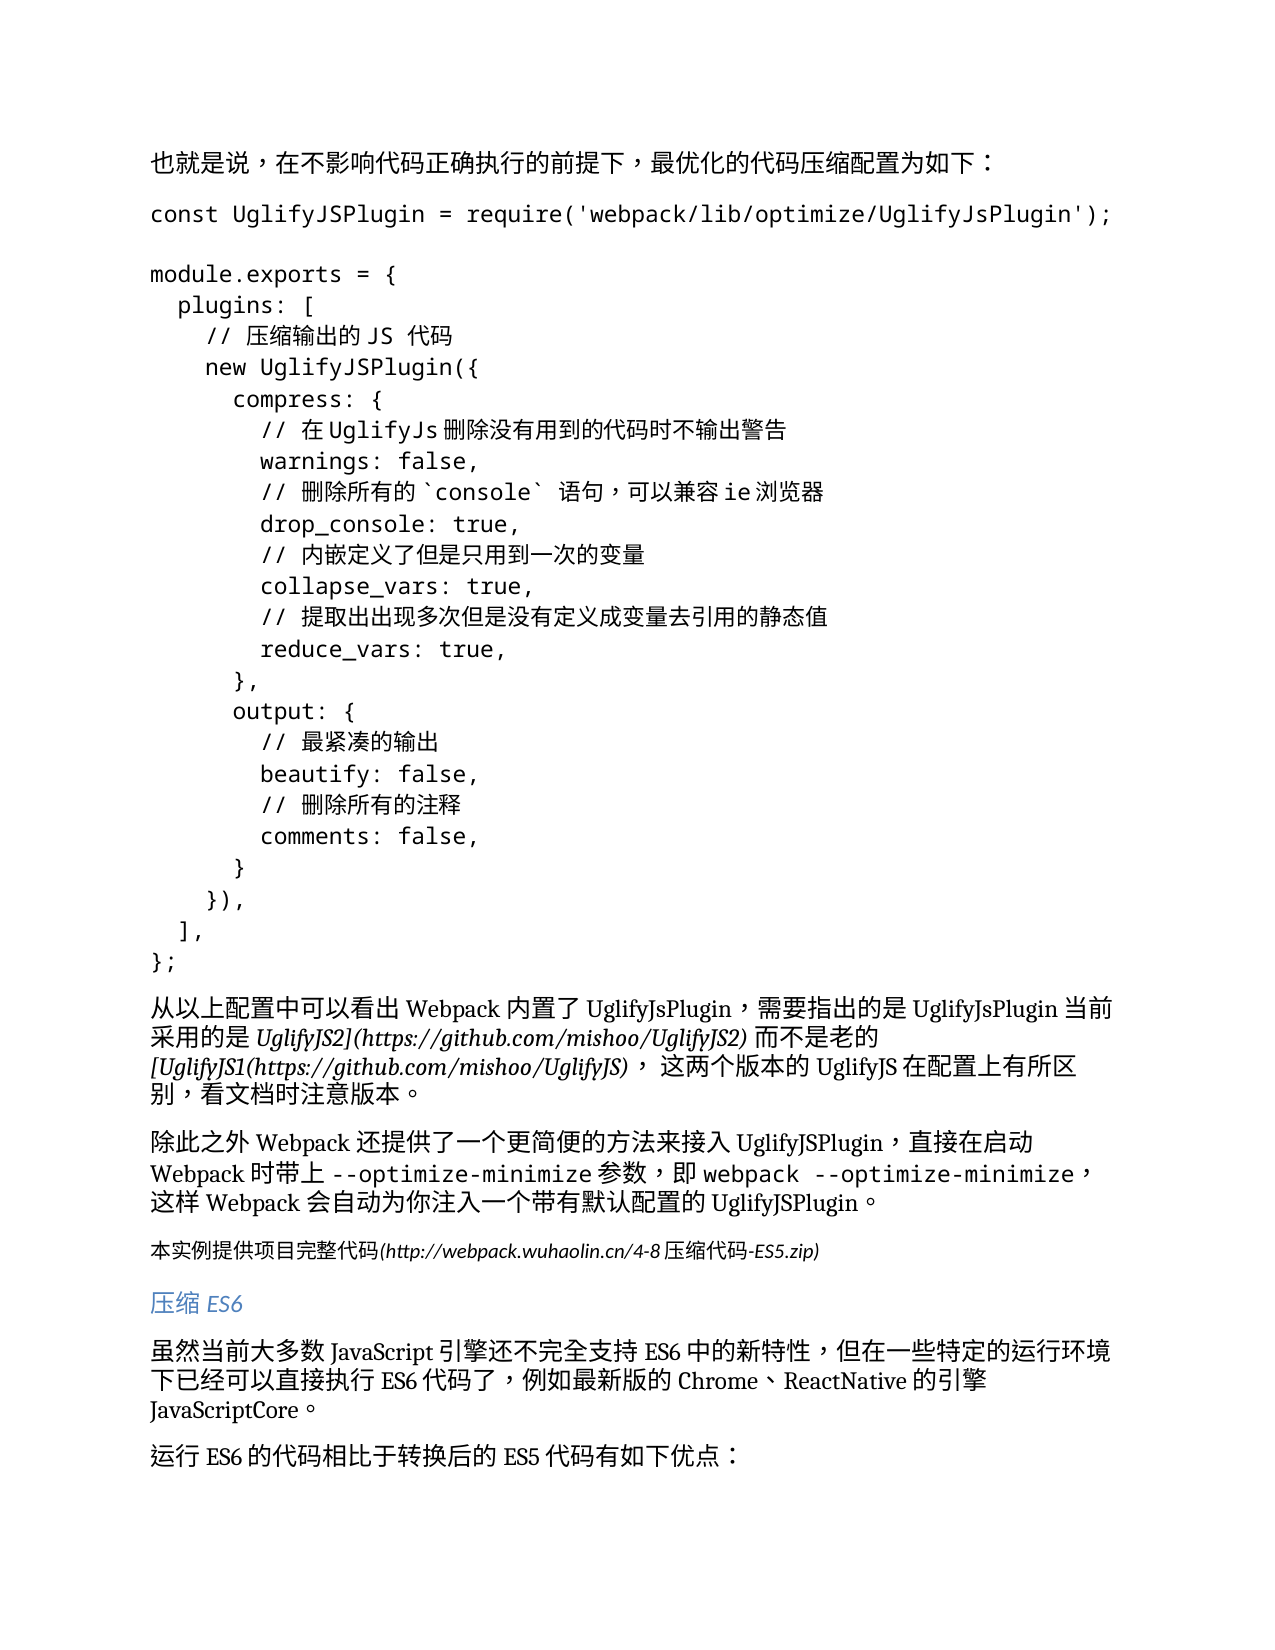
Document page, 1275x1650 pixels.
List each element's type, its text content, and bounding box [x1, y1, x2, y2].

text 运行 ES6 的代码相比于转换后的 ES5 代码有如下优点： [150, 1443, 1125, 1472]
subtitle 压缩 ES6 [150, 1286, 1125, 1319]
text 虽然当前大多数 JavaScript 引擎还不完全支持 ES6 中的新特性，但在一些特定的运行环境下已经可以直接执行 ES6 代码了，例如最新版的 Chrome、ReactNative 的引擎 JavaScriptCore。 [150, 1338, 1125, 1424]
text 除此之外 Webpack 还提供了一个更简便的方法来接入 UglifyJSPlugin，直接在启动 Webpack 时带上 --optimize-minimize 参数，即 webpack --optimize-minimize， 这样 Webpack 会自动为你注入一个带有默认配置的 UglifyJSPlugin。 [150, 1129, 1125, 1217]
text 也就是说，在不影响代码正确执行的前提下，最优化的代码压缩配置为如下： [150, 150, 1125, 179]
text 本实例提供项目完整代码(http://webpack.wuhaolin.cn/4-8压缩代码-ES5.zip) [150, 1236, 1125, 1265]
text 从以上配置中可以看出 Webpack 内置了 UglifyJsPlugin，需要指出的是 UglifyJsPlugin 当前采用的是 UglifyJS2](https://github.com/mishoo/UglifyJS2) 而不是老的 [UglifyJS1(https://github.com/mishoo/UglifyJS)， 这两个版本的 UglifyJS 在配置上有所区别，看文档时注意版本。 [150, 995, 1125, 1110]
text const UglifyJSPlugin = require('webpack/lib/optimize/UglifyJsPlugin'); module.exports = { plugins: [ // 压缩输出的 JS 代码 new UglifyJSPlugin({ compress: { // 在UglifyJs删除没有用到的代码时不输出警告 warnings: false, // 删除所有的 `console` 语句，可以兼容ie浏览器 drop_console: true, // 内嵌定义了但是只用到一次的变量 collapse_vars: true, // 提取出出现多次但是没有定义成变量去引用的静态值 reduce_vars: true, }, output: { // 最紧凑的输出 beautify: false, // 删除所有的注释 comments: false, } }), ], }; [150, 197, 1125, 976]
